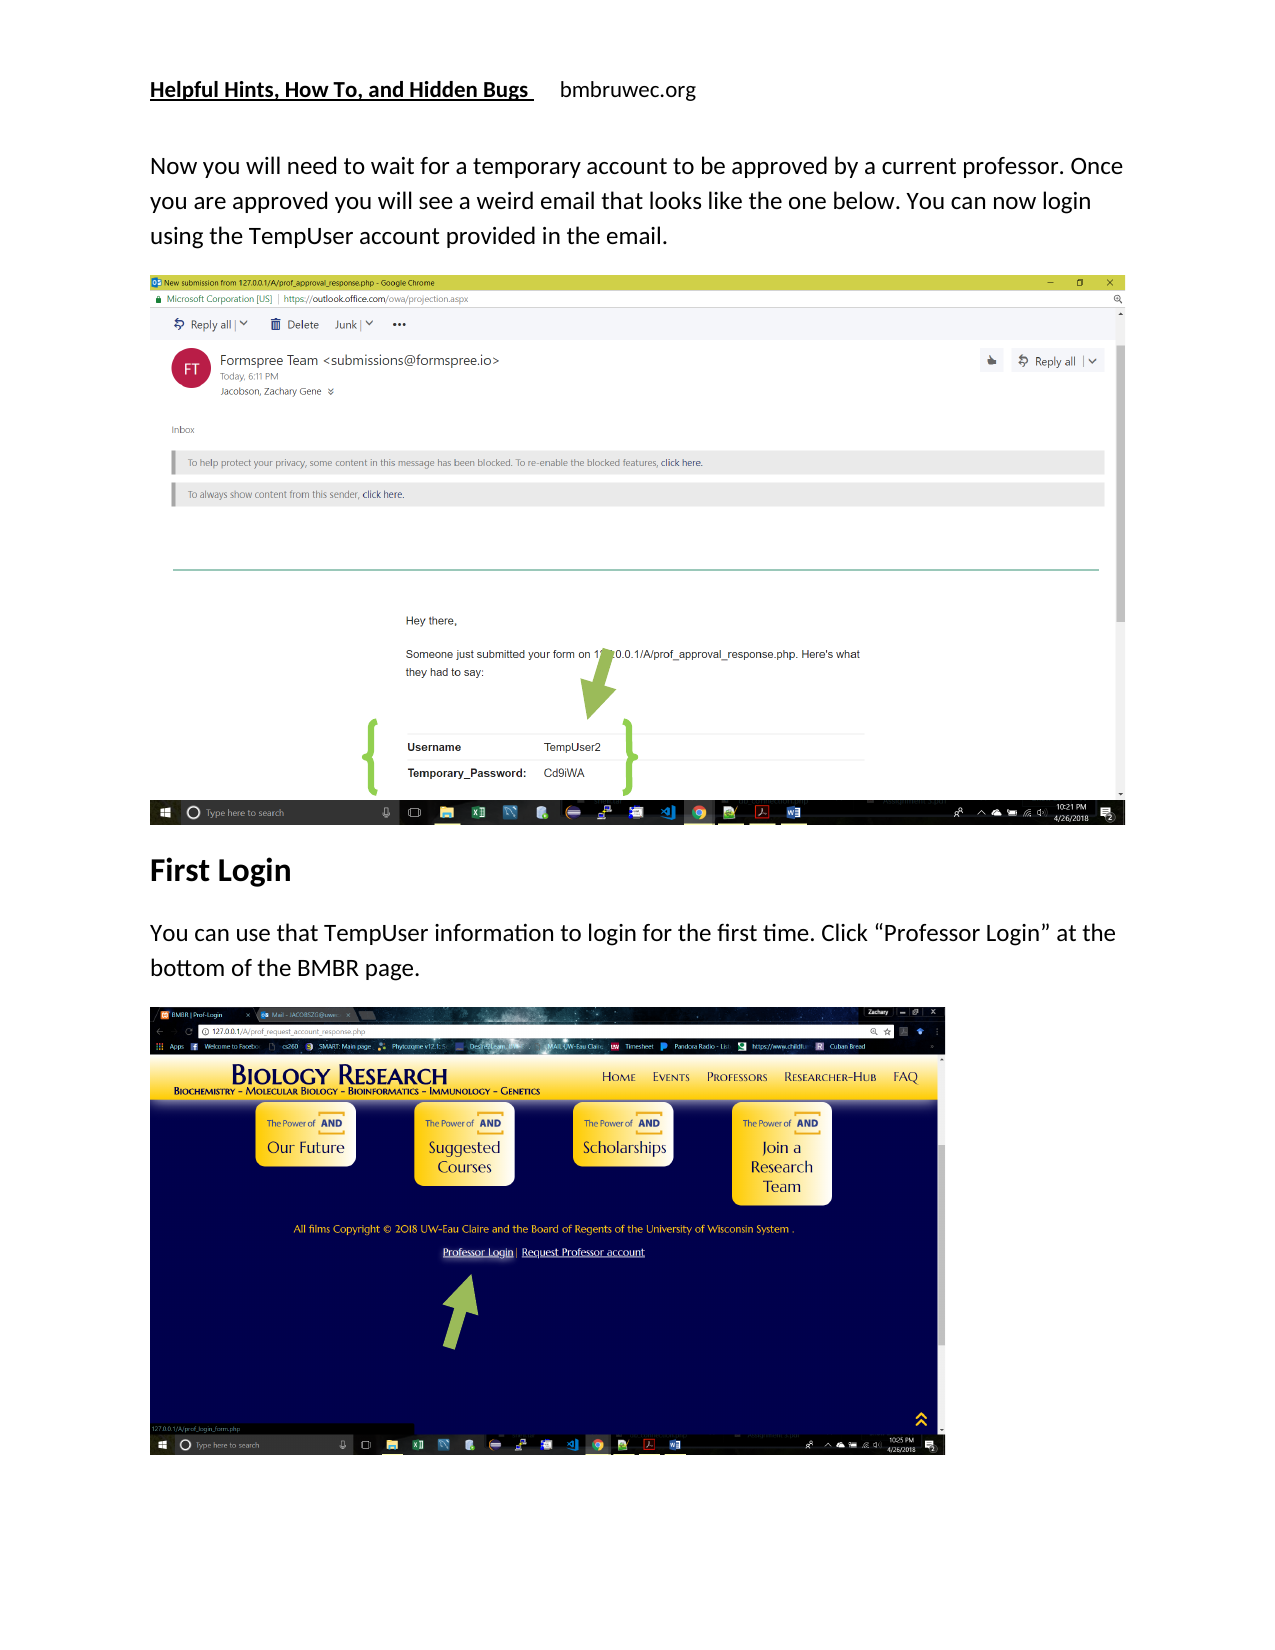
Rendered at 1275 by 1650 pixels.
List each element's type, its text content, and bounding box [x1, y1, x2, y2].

picture [150, 275, 1125, 825]
picture [150, 1007, 946, 1455]
text You can use that TempUser information to login for the first time. Click “Professor Login” at the bottom of the BMBR page. [150, 917, 1125, 982]
text First Login [150, 849, 1125, 890]
text Now you will need to wait for a temporary account to be approved by a current professor. Once you are approved you will see a weird email that looks like the one below. You can now login using the TempUser account provided in the email. [150, 150, 1125, 251]
